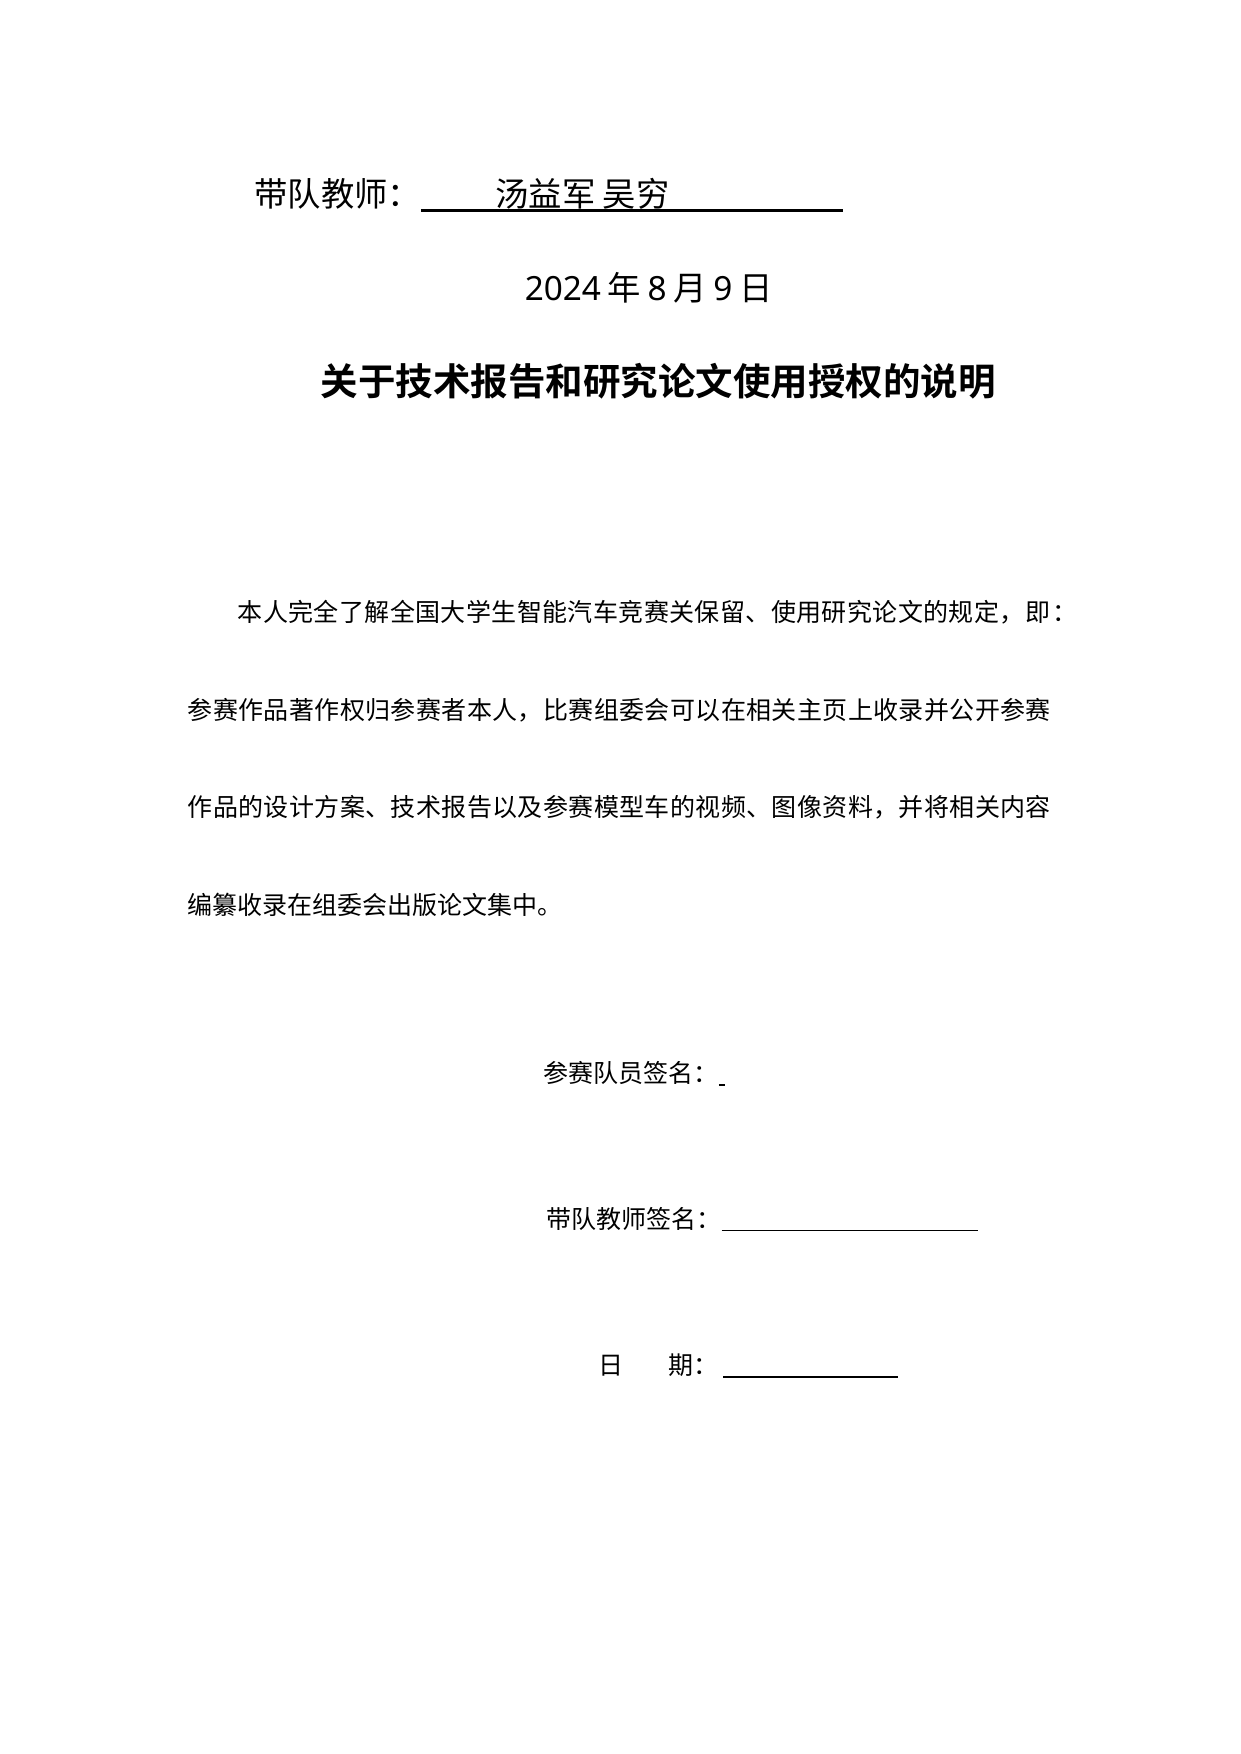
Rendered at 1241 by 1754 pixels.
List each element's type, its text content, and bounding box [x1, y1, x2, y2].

text 参赛队员签名： [494, 1039, 853, 1104]
text 带队教师： 汤益军 吴穷_______ [187, 160, 1053, 225]
text 2024年8月9日 [187, 253, 1053, 318]
text 本人完全了解全国大学生智能汽车竞赛关保留、使用研究论文的规定，即：参赛作品著作权归参赛者本人，比赛组委会可以在相关主页上收录并公开参赛作品的设计方案、技术报告以及参赛模型车的视频、图像资料，并将相关内容编纂收录在组委会出版论文集中。 [187, 578, 1053, 936]
text 关于技术报告和研究论文使用授权的说明 [187, 347, 1053, 412]
text 日 期： [494, 1331, 953, 1396]
text 带队教师签名： [187, 1185, 978, 1250]
